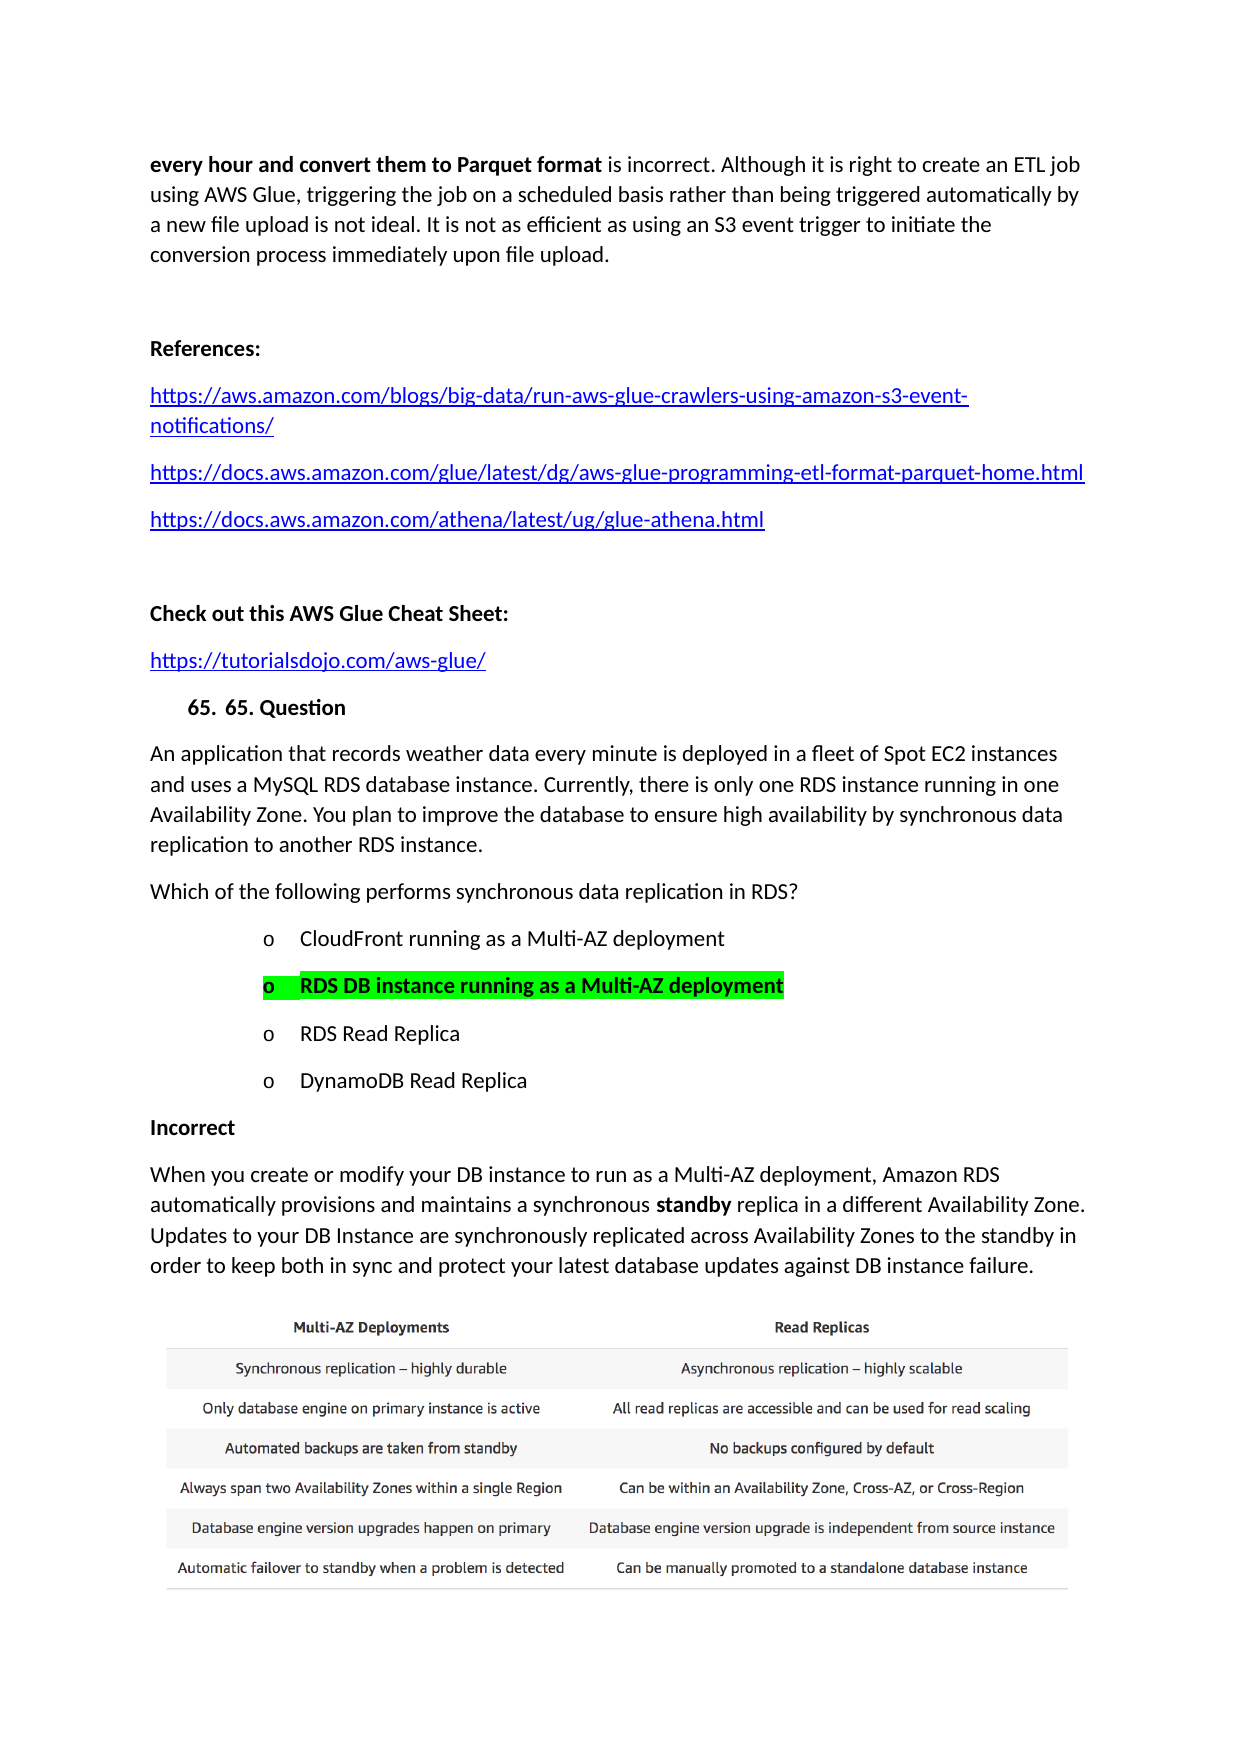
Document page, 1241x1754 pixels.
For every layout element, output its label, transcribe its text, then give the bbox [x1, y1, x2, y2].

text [150, 150, 1090, 269]
list RDS Read Replica [262, 1019, 1090, 1047]
text When you create or modify your DB instance to run as a Multi-AZ deployment, Amazon RDS automatically provisions and maintains a synchronous standby replica in a different Availability Zone. Updates to your DB Instance are synchronously replicated across Availability Zones to the standby in order to keep both in sync and protect your latest database updates against DB instance failure. [150, 1160, 1090, 1279]
text https://docs.aws.amazon.com/athena/latest/ug/glue-athena.html [150, 505, 1090, 533]
list 65. Question [187, 693, 1090, 721]
text https://aws.amazon.com/blogs/big-data/run-aws-glue-crawlers-using-amazon-s3-event-notifications/ [150, 381, 1090, 439]
text Incorrect [150, 1113, 1090, 1142]
text https://docs.aws.amazon.com/glue/latest/dg/aws-glue-programming-etl-format-parquet-home.html [150, 458, 1090, 486]
list DynamoDB Read Replica [262, 1066, 1090, 1095]
text Which of the following performs synchronous data replication in RDS? [150, 877, 1090, 905]
text Check out this AWS Glue Cheat Sheet: [150, 599, 1090, 627]
text https://tutorialsdojo.com/aws-glue/ [150, 646, 1090, 674]
text An application that records weather data every minute is deployed in a fleet of Spot EC2 instances and uses a MySQL RDS database instance. Currently, there is only one RDS instance running in one Availability Zone. You plan to improve the database to ensure high availability by synchronous data replication to another RDS instance. [150, 739, 1090, 858]
list RDS DB instance running as a Multi-AZ deployment [300, 971, 1090, 1000]
picture [150, 1297, 1091, 1602]
list CloudFront running as a Multi-AZ deployment [262, 924, 1090, 952]
text References: [150, 334, 1090, 362]
